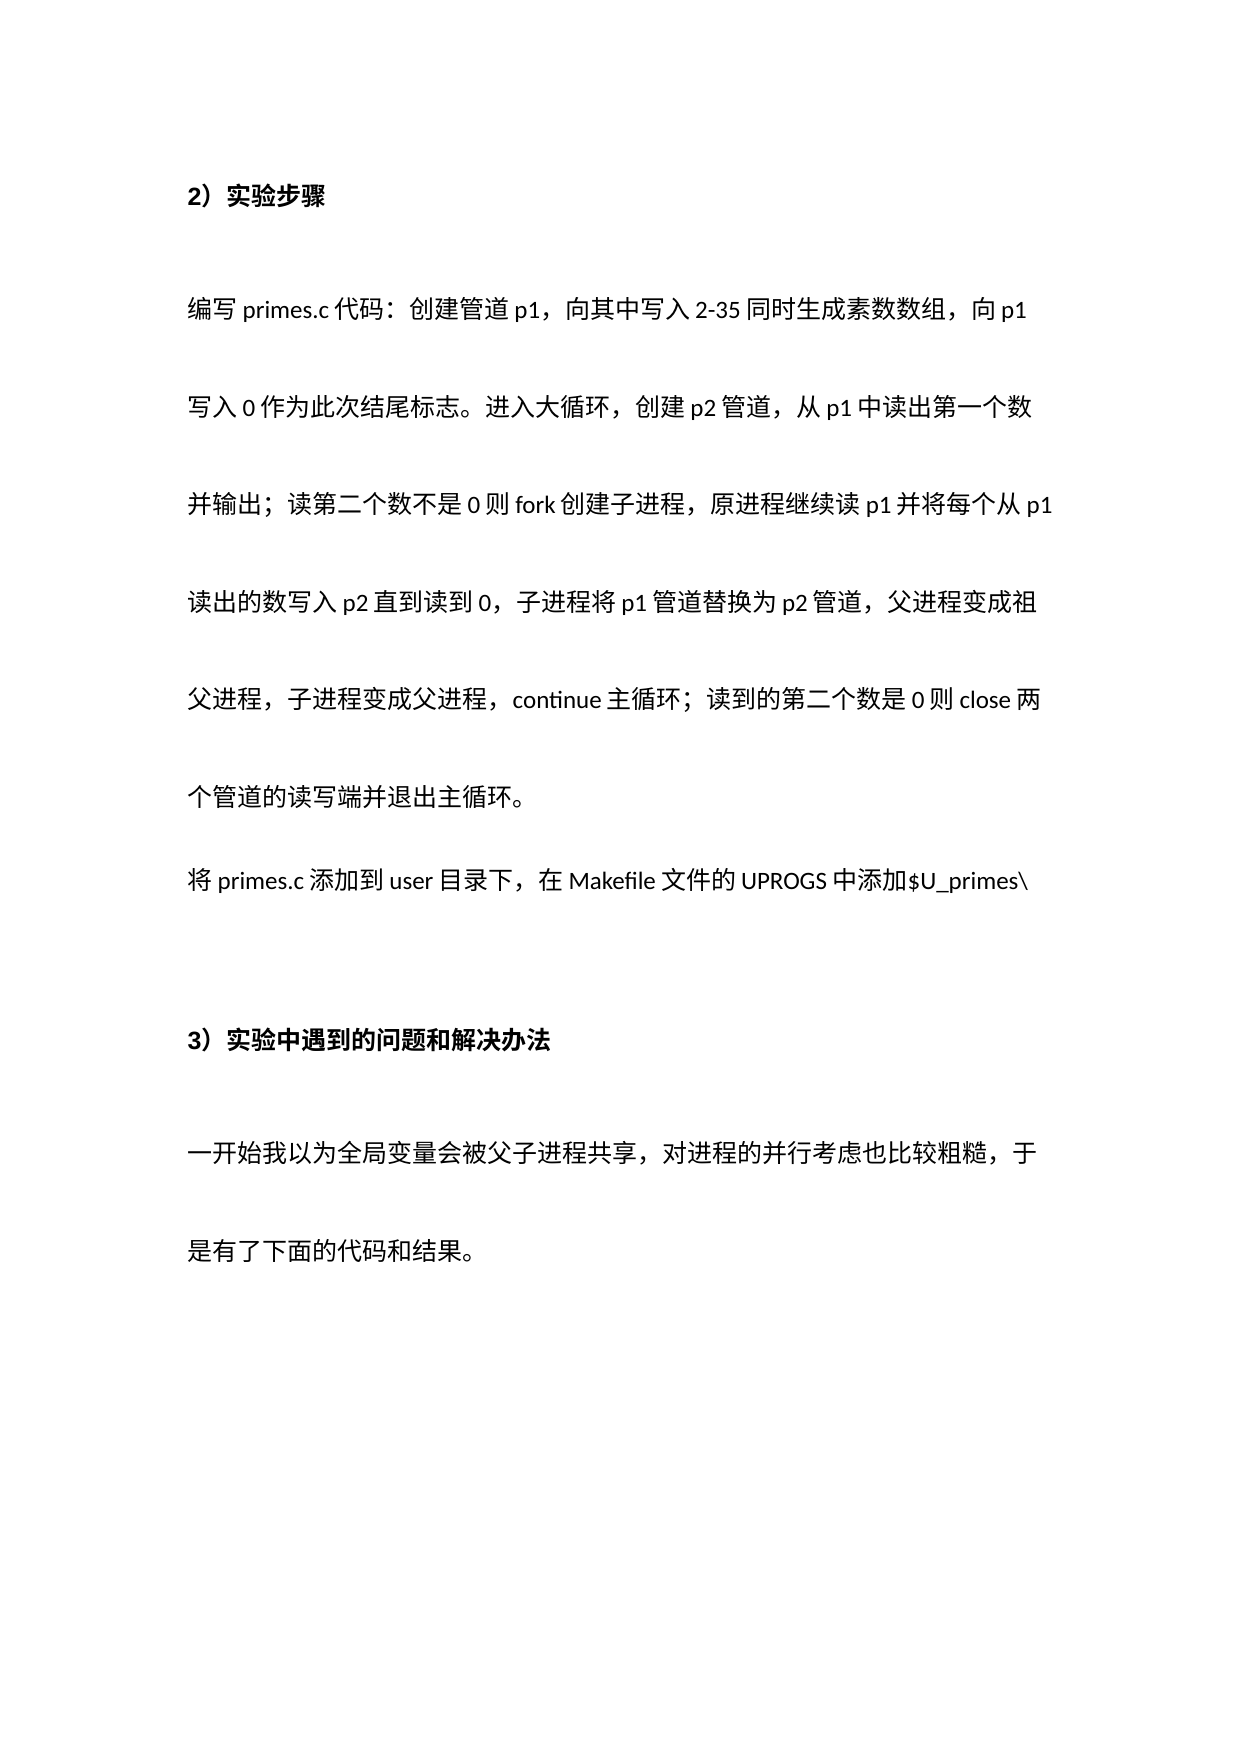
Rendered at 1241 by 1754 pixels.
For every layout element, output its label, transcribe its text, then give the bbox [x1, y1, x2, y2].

text 将primes.c添加到user目录下，在Makefile文件的UPROGS 中添加$U_primes\ [187, 846, 1053, 911]
subtitle 实验中遇到的问题和解决办法 [187, 1006, 1053, 1071]
subtitle 实验步骤 [187, 162, 1053, 227]
text 一开始我以为全局变量会被父子进程共享，对进程的并行考虑也比较粗糙，于是有了下面的代码和结果。 [187, 1119, 1053, 1282]
text 编写primes.c代码：创建管道p1，向其中写入2-35同时生成素数数组，向p1写入0作为此次结尾标志。进入大循环，创建p2管道，从p1中读出第一个数并输出；读第二个数不是0则fork创建子进程，原进程继续读p1并将每个从p1读出的数写入p2直到读到0，子进程将p1管道替换为p2管道，父进程变成祖父进程，子进程变成父进程，continue主循环；读到的第二个数是0则close两个管道的读写端并退出主循环。 [187, 275, 1053, 828]
